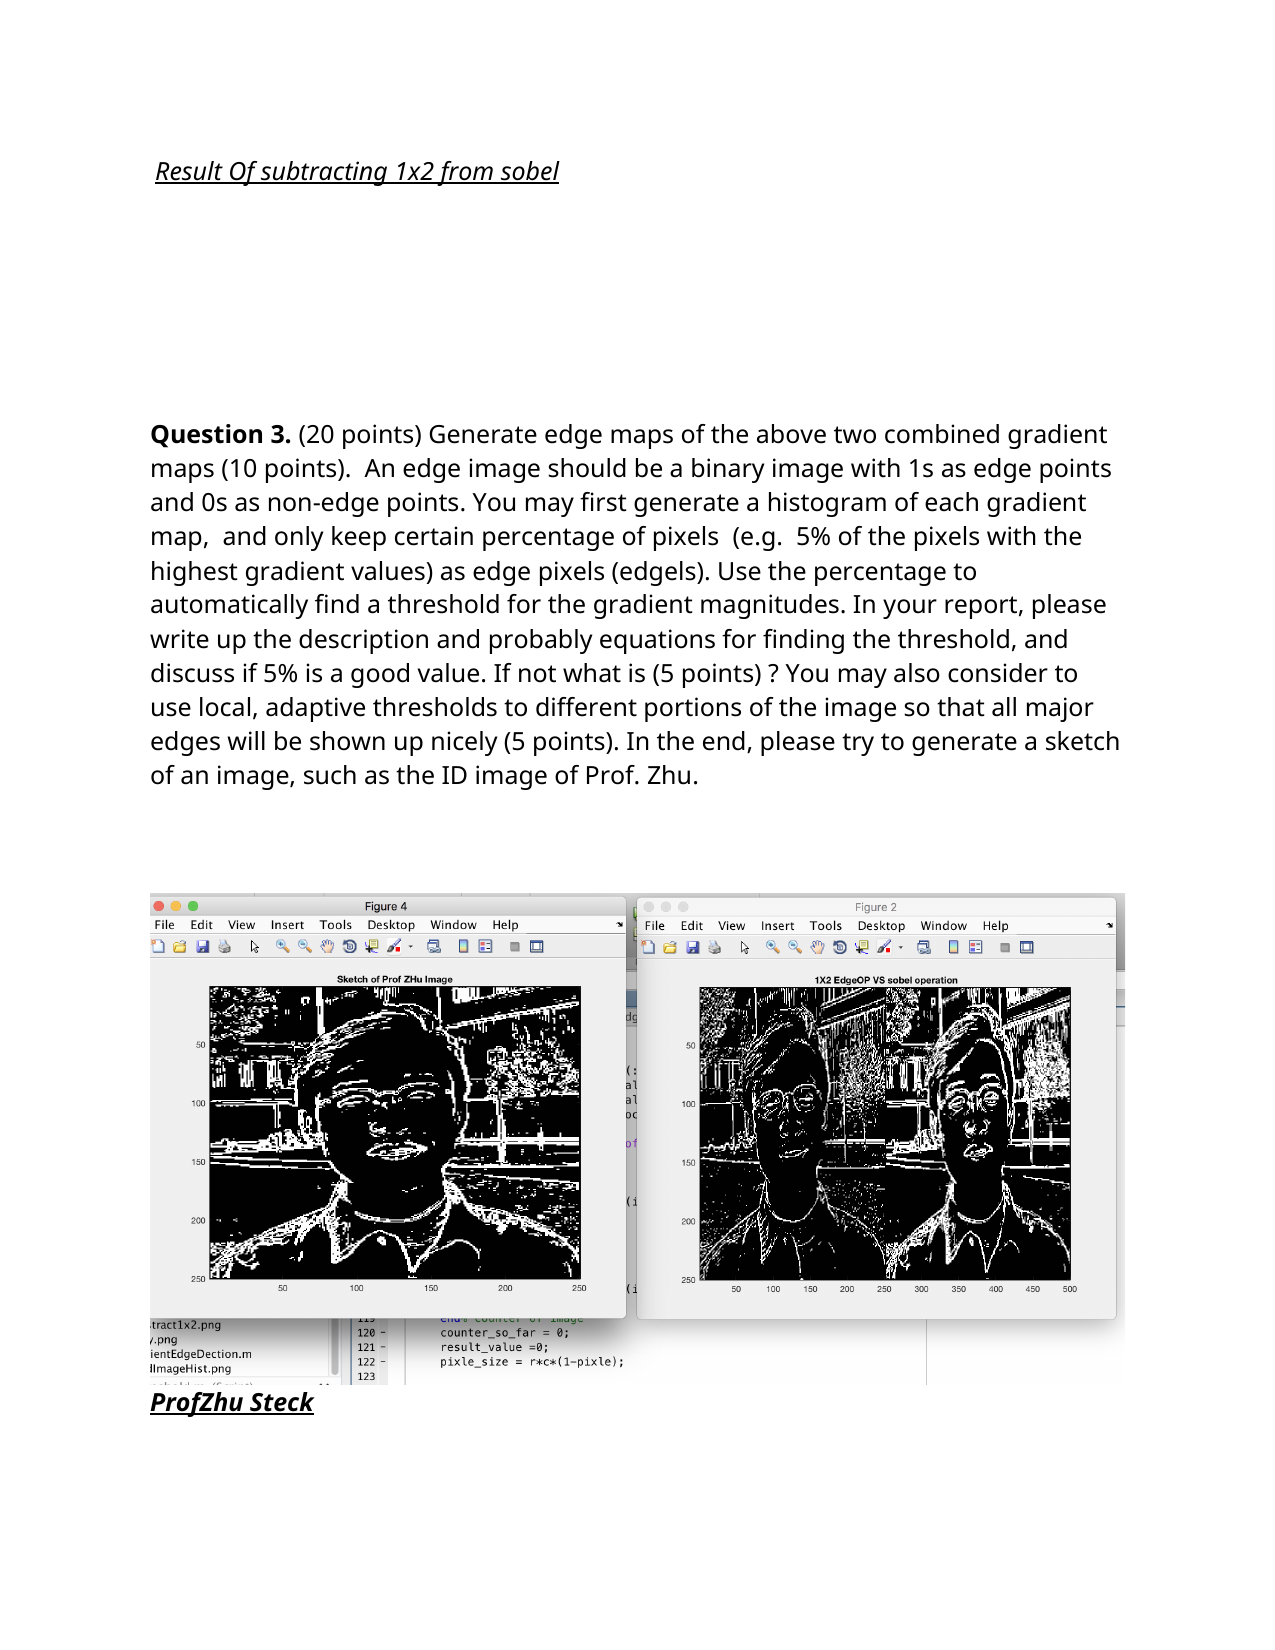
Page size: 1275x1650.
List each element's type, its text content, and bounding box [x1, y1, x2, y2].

text ProfZhu Steck [150, 1385, 1125, 1418]
text Question 3. (20 points) Generate edge maps of the above two combined gradient maps (10 points). An edge image should be a binary image with 1s as edge points and 0s as non-edge points. You may first generate a histogram of each gradient map, and only keep certain percentage of pixels (e.g. 5% of the pixels with the highest gradient values) as edge pixels (edgels). Use the percentage to automatically find a threshold for the gradient magnitudes. In your report, please write up the description and probably equations for finding the threshold, and discuss if 5% is a good value. If not what is (5 points) ? You may also consider to use local, adaptive thresholds to different portions of the image so that all major edges will be shown up nicely (5 points). In the end, please try to generate a sketch of an image, such as the ID image of Prof. Zhu. [150, 417, 1125, 792]
picture [150, 893, 1125, 1385]
text Result Of subtracting 1x2 from sobel [155, 150, 1120, 187]
